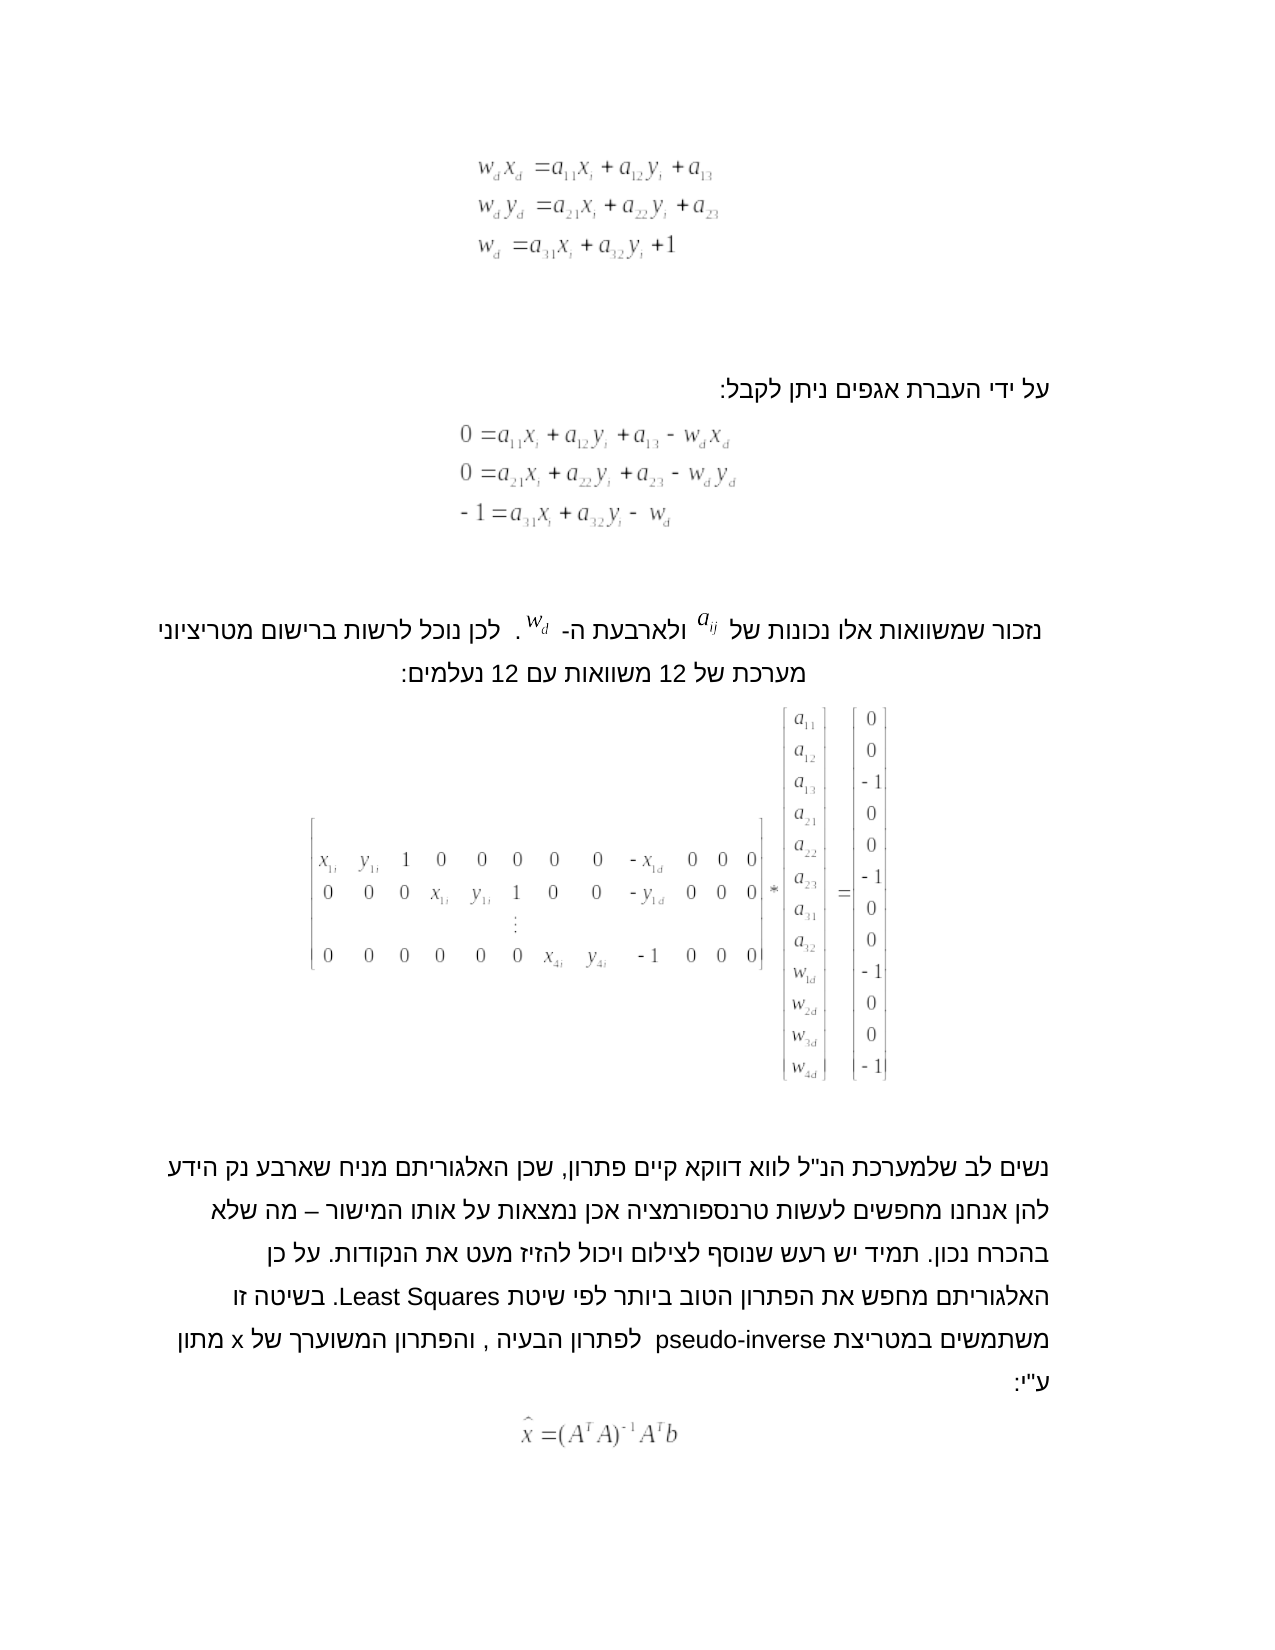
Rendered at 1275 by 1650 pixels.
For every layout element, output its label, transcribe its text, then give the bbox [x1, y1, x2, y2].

list נזכור שמשוואות אלו נכונות של ולארבעת ה- . לכן נוכל לרשות ברישום מטריציוני מערכת של 12 משוואות עם 12 נעלמים: [150, 599, 1050, 1136]
list נשים לב שלמערכת הנ"ל לווא דווקא קיים פתרון, שכן האלגוריתם מניח שארבע נק הידע להן אנחנו מחפשים לעשות טרנספורמציה אכן נמצאות על אותו המישור – מה שלא בהכרח נכון. תמיד יש רעש שנוסף לצילום ויכול להזיז מעט את הנקודות. על כן האלגוריתם מחפש את הפתרון הטוב ביותר לפי שיטת Least Squares. בשיטה זו משתמשים במטריצת pseudo-inverse לפתרון הבעיה , והפתרון המשוערך של x מתון ע"י: [150, 1153, 1050, 1397]
list על ידי העברת אגפים ניתן לקבל: [150, 374, 1050, 403]
